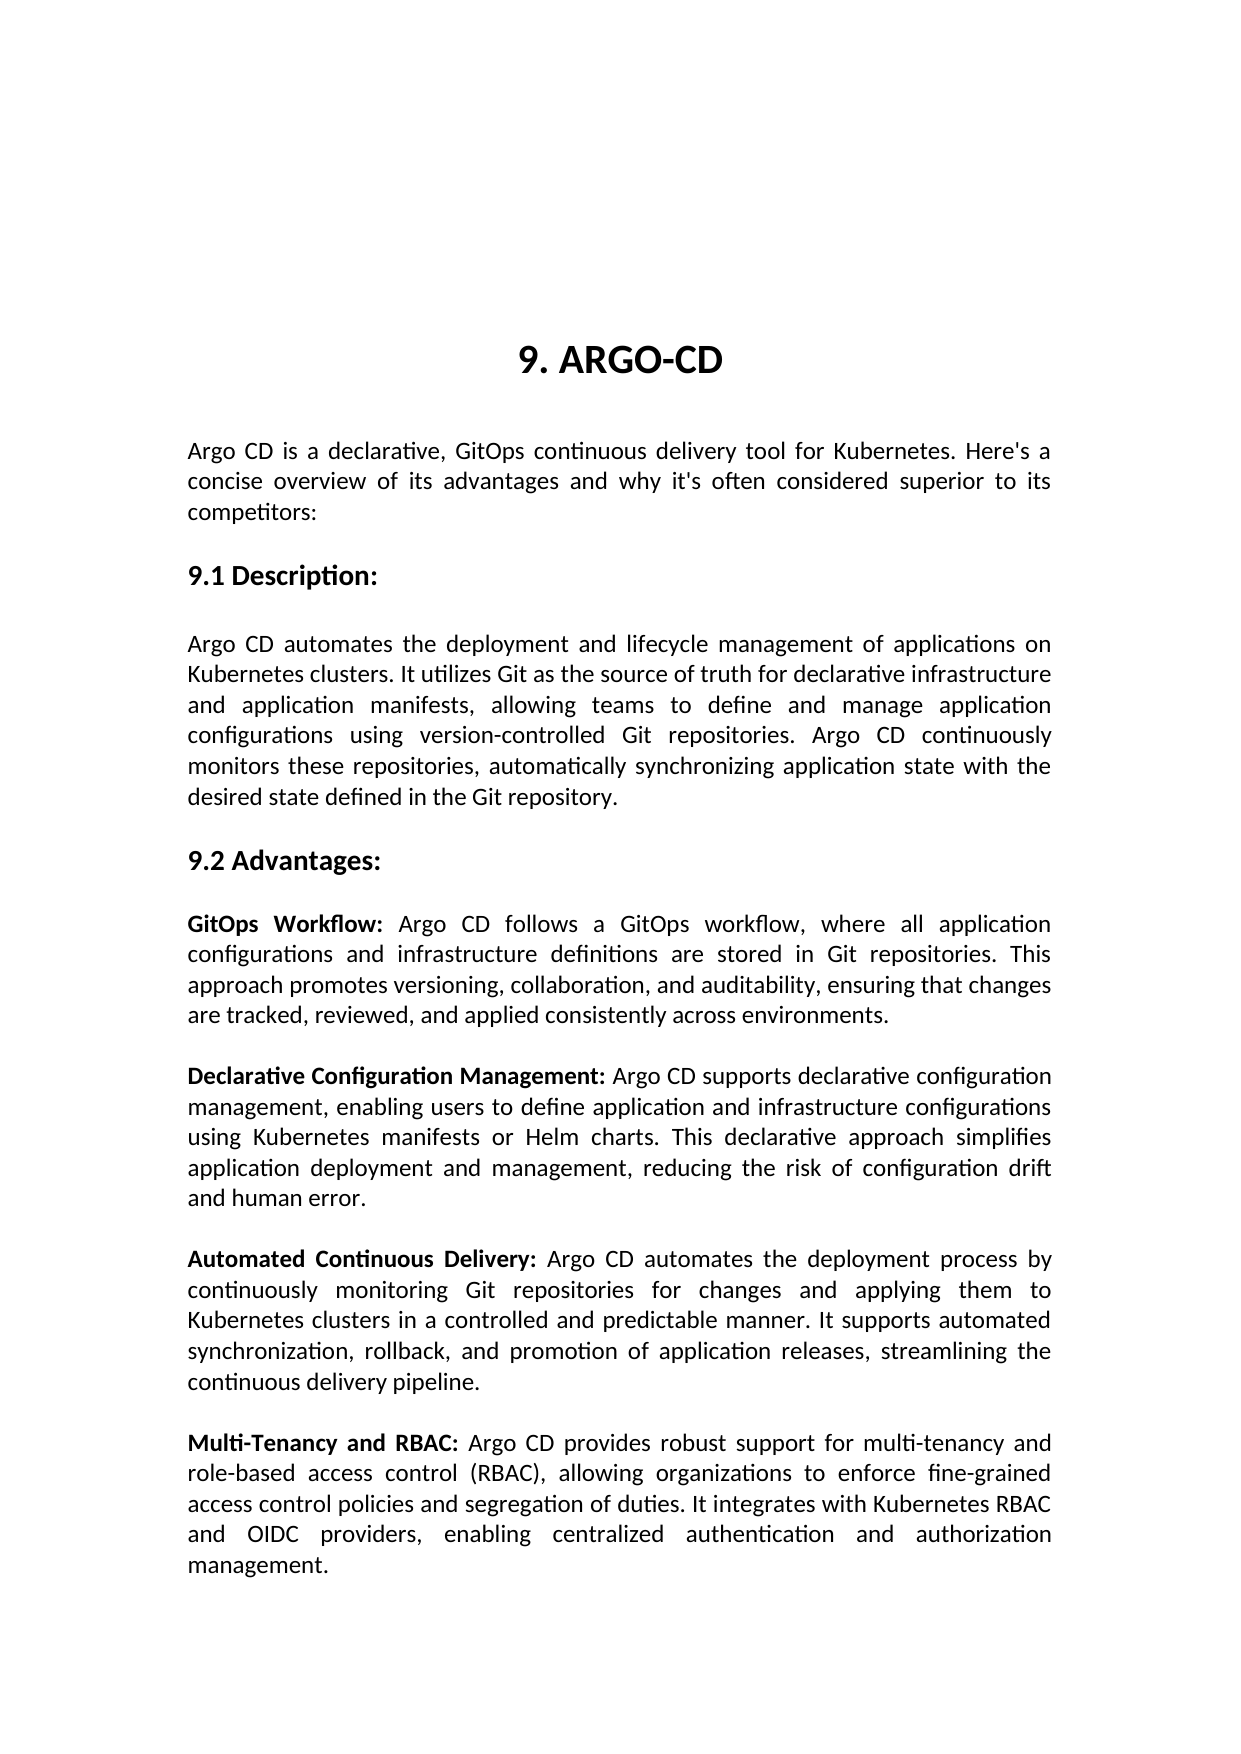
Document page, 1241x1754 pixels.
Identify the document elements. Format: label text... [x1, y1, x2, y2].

text 9. ARGO-CD [187, 333, 1053, 384]
text Argo CD is a declarative, GitOps continuous delivery tool for Kubernetes. Here's a concise overview of its advantages and why it's often considered superior to its competitors: [187, 435, 1053, 526]
text Automated Continuous Delivery: Argo CD automates the deployment process by continuously monitoring Git repositories for changes and applying them to Kubernetes clusters in a controlled and predictable manner. It supports automated synchronization, rollback, and promotion of application releases, streamlining the continuous delivery pipeline. [187, 1244, 1053, 1396]
text GitOps Workflow: Argo CD follows a GitOps workflow, where all application configurations and infrastructure definitions are stored in Git repositories. This approach promotes versioning, collaboration, and auditability, ensuring that changes are tracked, reviewed, and applied consistently across environments. [187, 908, 1053, 1030]
text Argo CD automates the deployment and lifecycle management of applications on Kubernetes clusters. It utilizes Git as the source of truth for declarative infrastructure and application manifests, allowing teams to define and manage application configurations using version-controlled Git repositories. Argo CD continuously monitors these repositories, automatically synchronizing application state with the desired state defined in the Git repository. [187, 628, 1053, 811]
text Multi-Tenancy and RBAC: Argo CD provides robust support for multi-tenancy and role-based access control (RBAC), allowing organizations to enforce fine-grained access control policies and segregation of duties. It integrates with Kubernetes RBAC and OIDC providers, enabling centralized authentication and authorization management. [187, 1427, 1053, 1579]
text 9.1 Description: [187, 557, 1053, 592]
text 9.2 Advantages: [187, 842, 1053, 877]
text Declarative Configuration Management: Argo CD supports declarative configuration management, enabling users to define application and infrastructure configurations using Kubernetes manifests or Helm charts. This declarative approach simplifies application deployment and management, reducing the risk of configuration drift and human error. [187, 1061, 1053, 1213]
